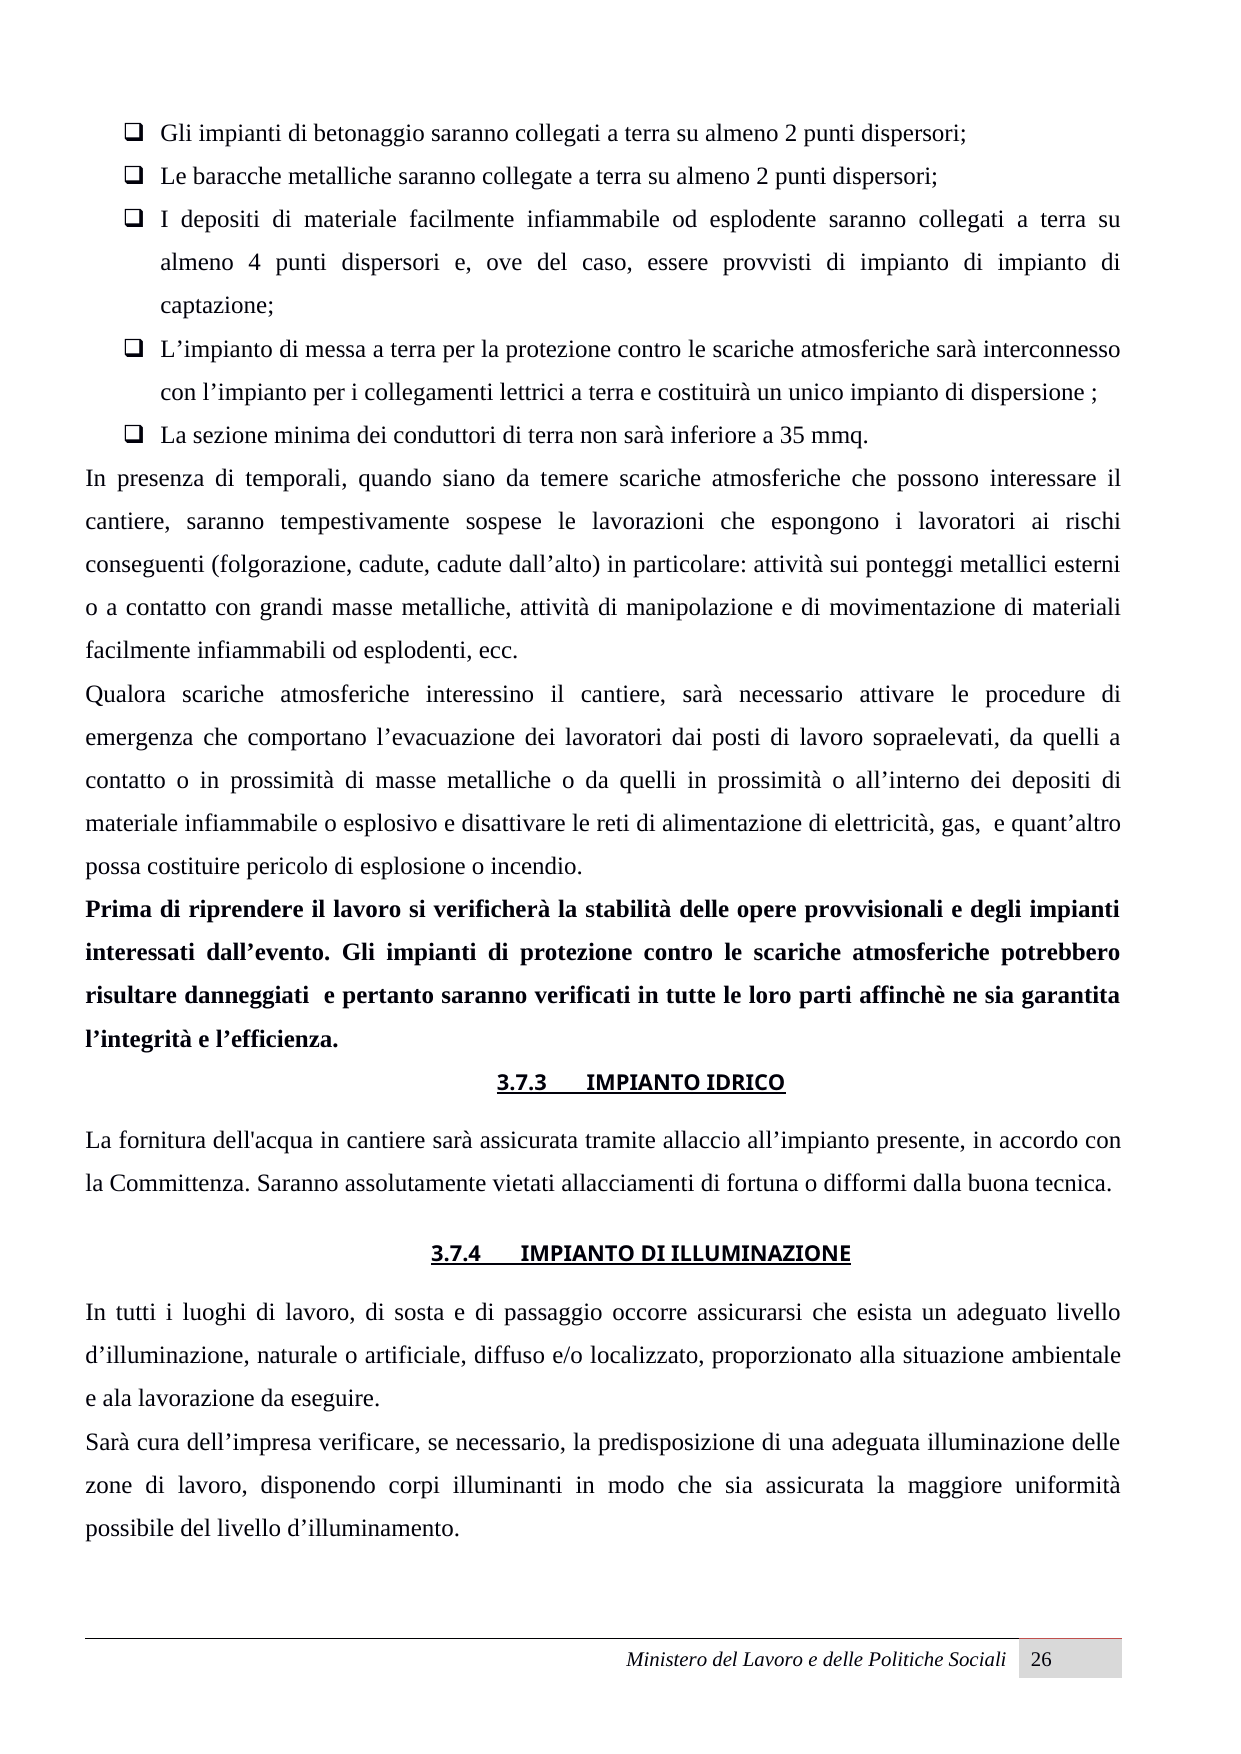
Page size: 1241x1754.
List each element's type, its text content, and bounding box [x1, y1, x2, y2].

list L’impianto di messa a terra per la protezione contro le scariche atmosferiche sarà interconnesso con l’impianto per i collegamenti lettrici a terra e costituirà un unico impianto di dispersione ; [123, 334, 1122, 406]
text Qualora scariche atmosferiche interessino il cantiere, sarà necessario attivare le procedure di emergenza che comportano l’evacuazione dei lavoratori dai posti di lavoro sopraelevati, da quelli a contatto o in prossimità di masse metalliche o da quelli in prossimità o all’interno dei depositi di materiale infiammabile o esplosivo e disattivare le reti di alimentazione di elettricità, gas, e quant’altro possa costituire pericolo di esplosione o incendio. [85, 679, 1122, 880]
text Prima di riprendere il lavoro si verificherà la stabilità delle opere provvisionali e degli impianti interessati dall’evento. Gli impianti di protezione contro le scariche atmosferiche potrebbero risultare danneggiati e pertanto saranno verificati in tutte le loro parti affinchè ne sia garantita l’integrità e l’efficienza. [85, 894, 1122, 1052]
text In presenza di temporali, quando siano da temere scariche atmosferiche che possono interessare il cantiere, saranno tempestivamente sospese le lavorazioni che espongono i lavoratori ai rischi conseguenti (folgorazione, cadute, cadute dall’alto) in particolare: attività sui ponteggi metallici esterni o a contatto con grandi masse metalliche, attività di manipolazione e di movimentazione di materiali facilmente infiammabili od esplodenti, ecc. [85, 463, 1122, 664]
subtitle 3.7.4 IMPIANTO DI ILLUMINAZIONE [160, 1238, 1122, 1267]
subtitle 3.7.3 IMPIANTO IDRICO [160, 1067, 1122, 1097]
text Sarà cura dell’impresa verificare, se necessario, la predisposizione di una adeguata illuminazione delle zone di lavoro, disponendo corpi illuminanti in modo che sia assicurata la maggiore uniformità possibile del livello d’illuminamento. [85, 1427, 1122, 1542]
list Le baracche metalliche saranno collegate a terra su almeno 2 punti dispersori; [123, 161, 1122, 190]
list La sezione minima dei conduttori di terra non sarà inferiore a 35 mmq. [123, 420, 1122, 449]
text In tutti i luoghi di lavoro, di sosta e di passaggio occorre assicurarsi che esista un adeguato livello d’illuminazione, naturale o artificiale, diffuso e/o localizzato, proporzionato alla situazione ambientale e ala lavorazione da eseguire. [85, 1297, 1122, 1412]
text La fornitura dell'acqua in cantiere sarà assicurata tramite allaccio all’impianto presente, in accordo con la Committenza. Saranno assolutamente vietati allacciamenti di fortuna o difformi dalla buona tecnica. [85, 1125, 1122, 1197]
list I depositi di materiale facilmente infiammabile od esplodente saranno collegati a terra su almeno 4 punti dispersori e, ove del caso, essere provvisti di impianto di impianto di captazione; [123, 204, 1122, 319]
list Gli impianti di betonaggio saranno collegati a terra su almeno 2 punti dispersori; [123, 118, 1122, 147]
